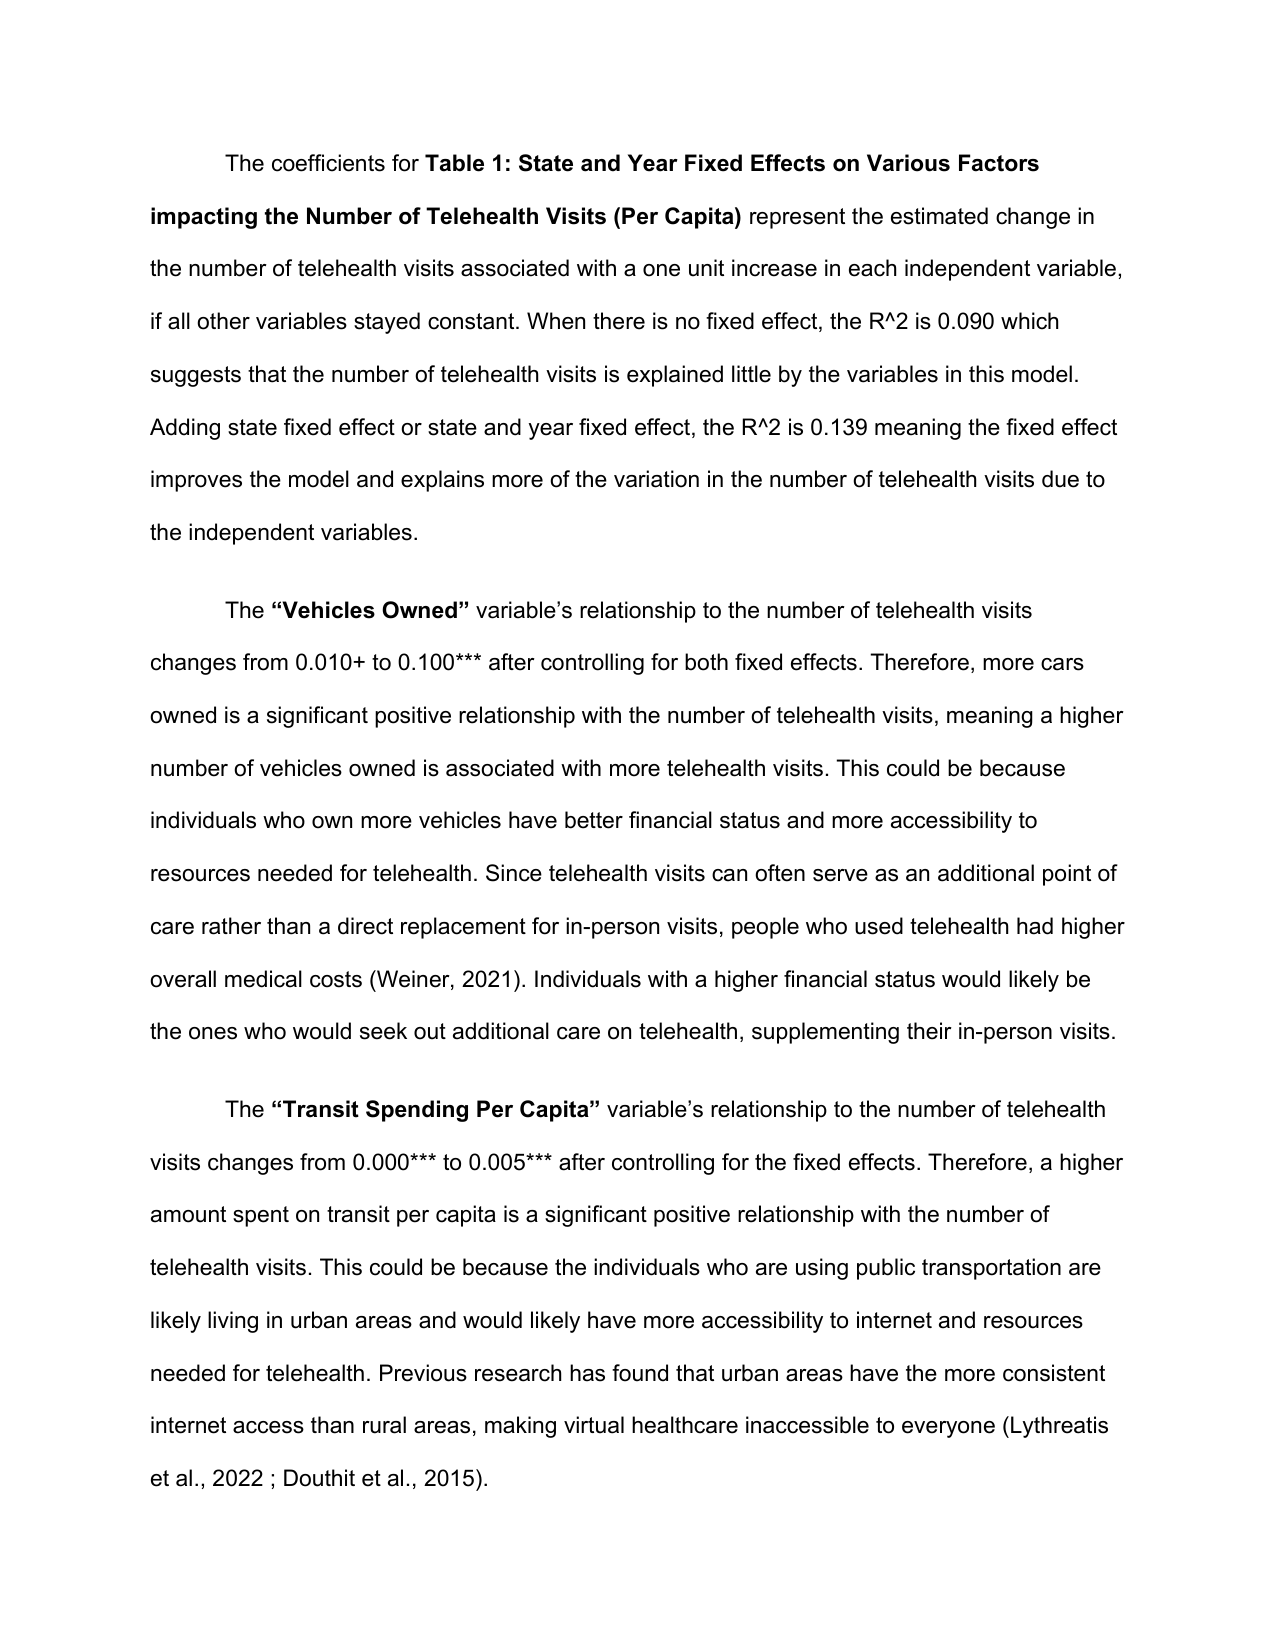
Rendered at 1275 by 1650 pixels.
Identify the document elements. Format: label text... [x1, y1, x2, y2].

text The coefficients for Table 1: State and Year Fixed Effects on Various Factors impacting the Number of Telehealth Visits (Per Capita) represent the estimated change in the number of telehealth visits associated with a one unit increase in each independent variable, if all other variables stayed constant. When there is no fixed effect, the R^2 is 0.090 which suggests that the number of telehealth visits is explained little by the variables in this model. Adding state fixed effect or state and year fixed effect, the R^2 is 0.139 meaning the fixed effect improves the model and explains more of the variation in the number of telehealth visits due to the independent variables. [150, 150, 1125, 545]
text The “Vehicles Owned” variable’s relationship to the number of telehealth visits changes from 0.010+ to 0.100*** after controlling for both fixed effects. Therefore, more cars owned is a significant positive relationship with the number of telehealth visits, meaning a higher number of vehicles owned is associated with more telehealth visits. This could be because individuals who own more vehicles have better financial status and more accessibility to resources needed for telehealth. Since telehealth visits can often serve as an additional point of care rather than a direct replacement for in-person visits, people who used telehealth had higher overall medical costs (Weiner, 2021). Individuals with a higher financial status would likely be the ones who would seek out additional care on telehealth, supplementing their in-person visits. [150, 597, 1125, 1045]
text The “Transit Spending Per Capita” variable’s relationship to the number of telehealth visits changes from 0.000*** to 0.005*** after controlling for the fixed effects. Therefore, a higher amount spent on transit per capita is a significant positive relationship with the number of telehealth visits. This could be because the individuals who are using public transportation are likely living in urban areas and would likely have more accessibility to internet and resources needed for telehealth. Previous research has found that urban areas have the more consistent internet access than rural areas, making virtual healthcare inaccessible to everyone (Lythreatis et al., 2022 ; Douthit et al., 2015). [150, 1096, 1125, 1491]
